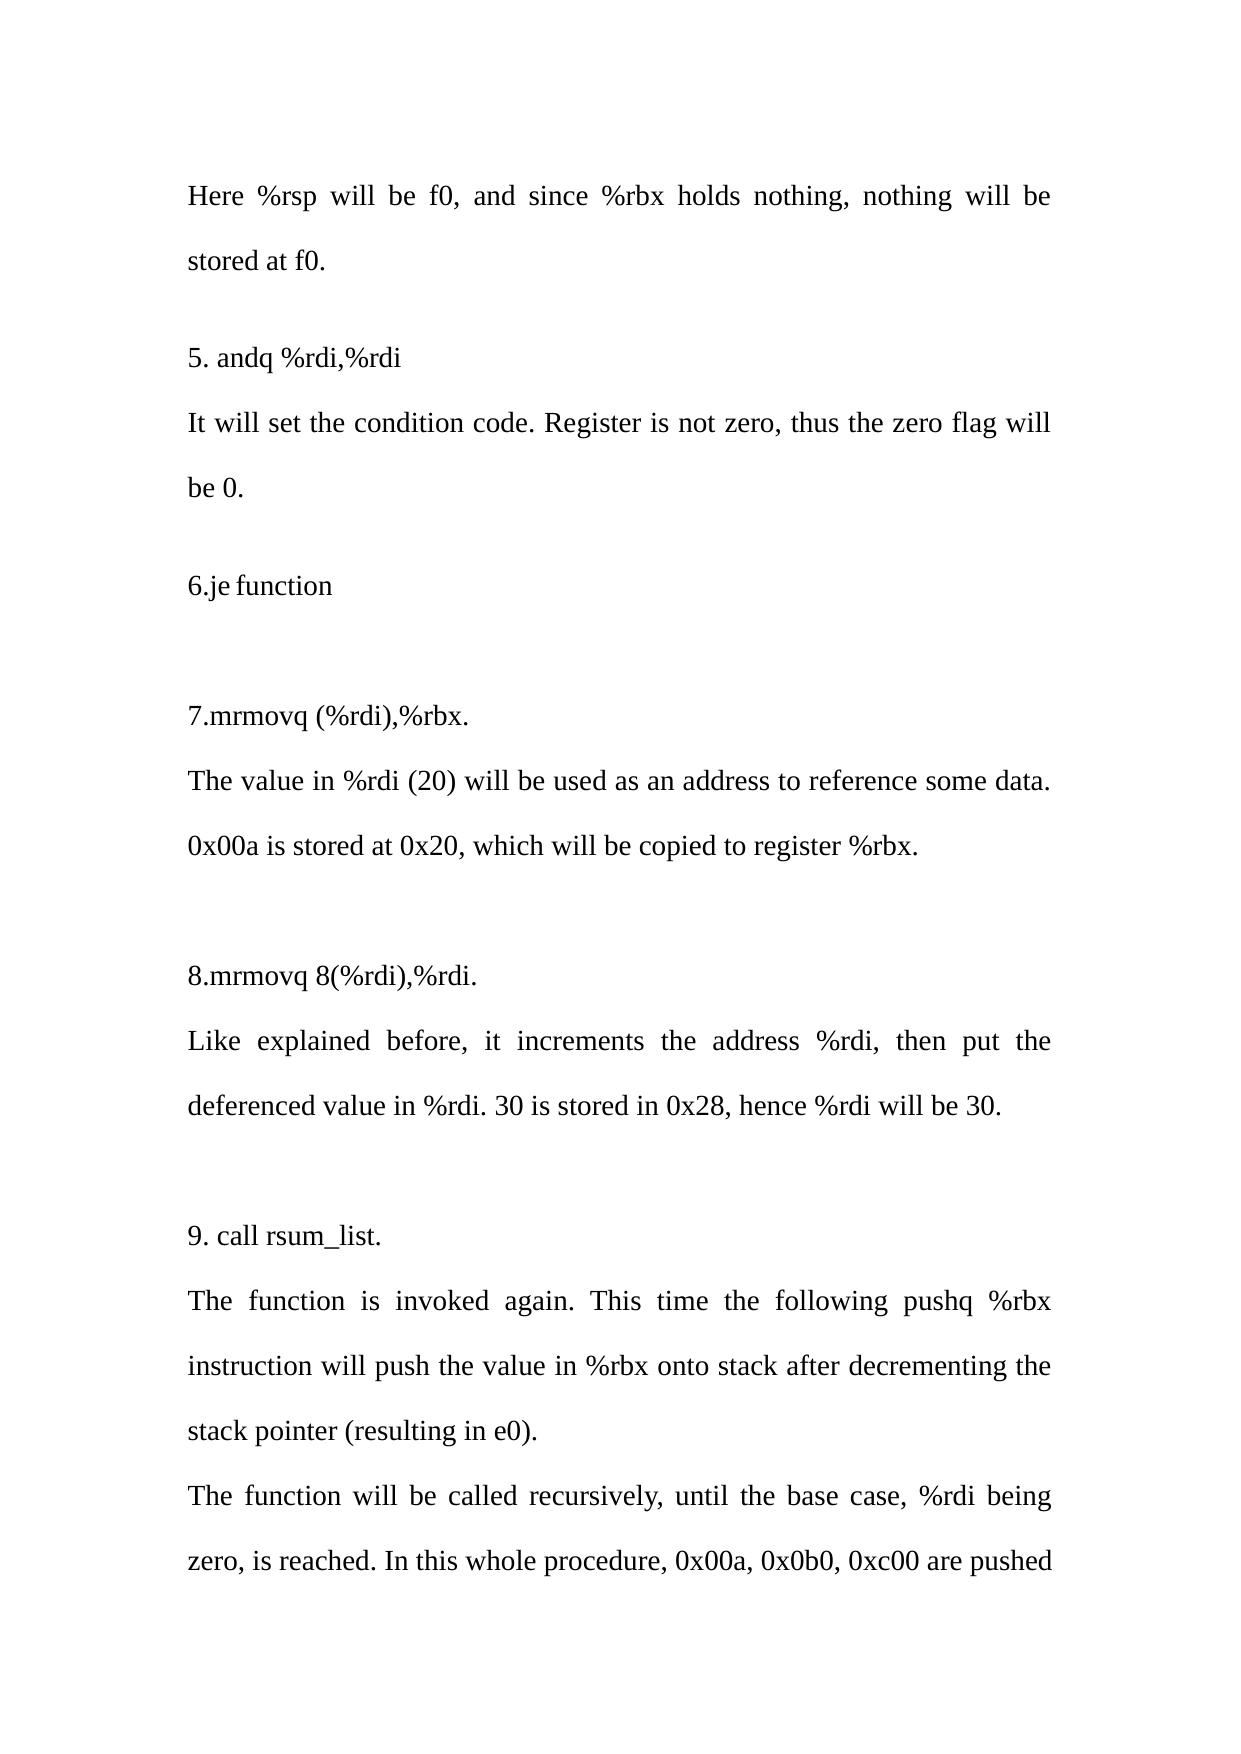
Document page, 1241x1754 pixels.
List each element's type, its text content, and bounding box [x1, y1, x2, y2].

text 9. call rsum_list. [187, 1202, 1053, 1267]
text 7.mrmovq (%rdi),%rbx. [187, 682, 1053, 747]
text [187, 1462, 1053, 1592]
text 8.mrmovq 8(%rdi),%rdi. [187, 942, 1053, 1007]
text 6.je function [187, 519, 1053, 617]
text It will set the condition code. Register is not zero, thus the zero flag will be 0. [187, 389, 1053, 519]
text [187, 162, 1053, 292]
text 5. andq %rdi,%rdi [187, 324, 1053, 389]
text Like explained before, it increments the address %rdi, then put the deferenced value in %rdi. 30 is stored in 0x28, hence %rdi will be 30. [187, 1007, 1053, 1137]
text The value in %rdi (20) will be used as an address to reference some data. 0x00a is stored at 0x20, which will be copied to register %rbx. [187, 747, 1053, 877]
text The function is invoked again. This time the following pushq %rbx instruction will push the value in %rbx onto stack after decrementing the stack pointer (resulting in e0). [187, 1267, 1053, 1462]
